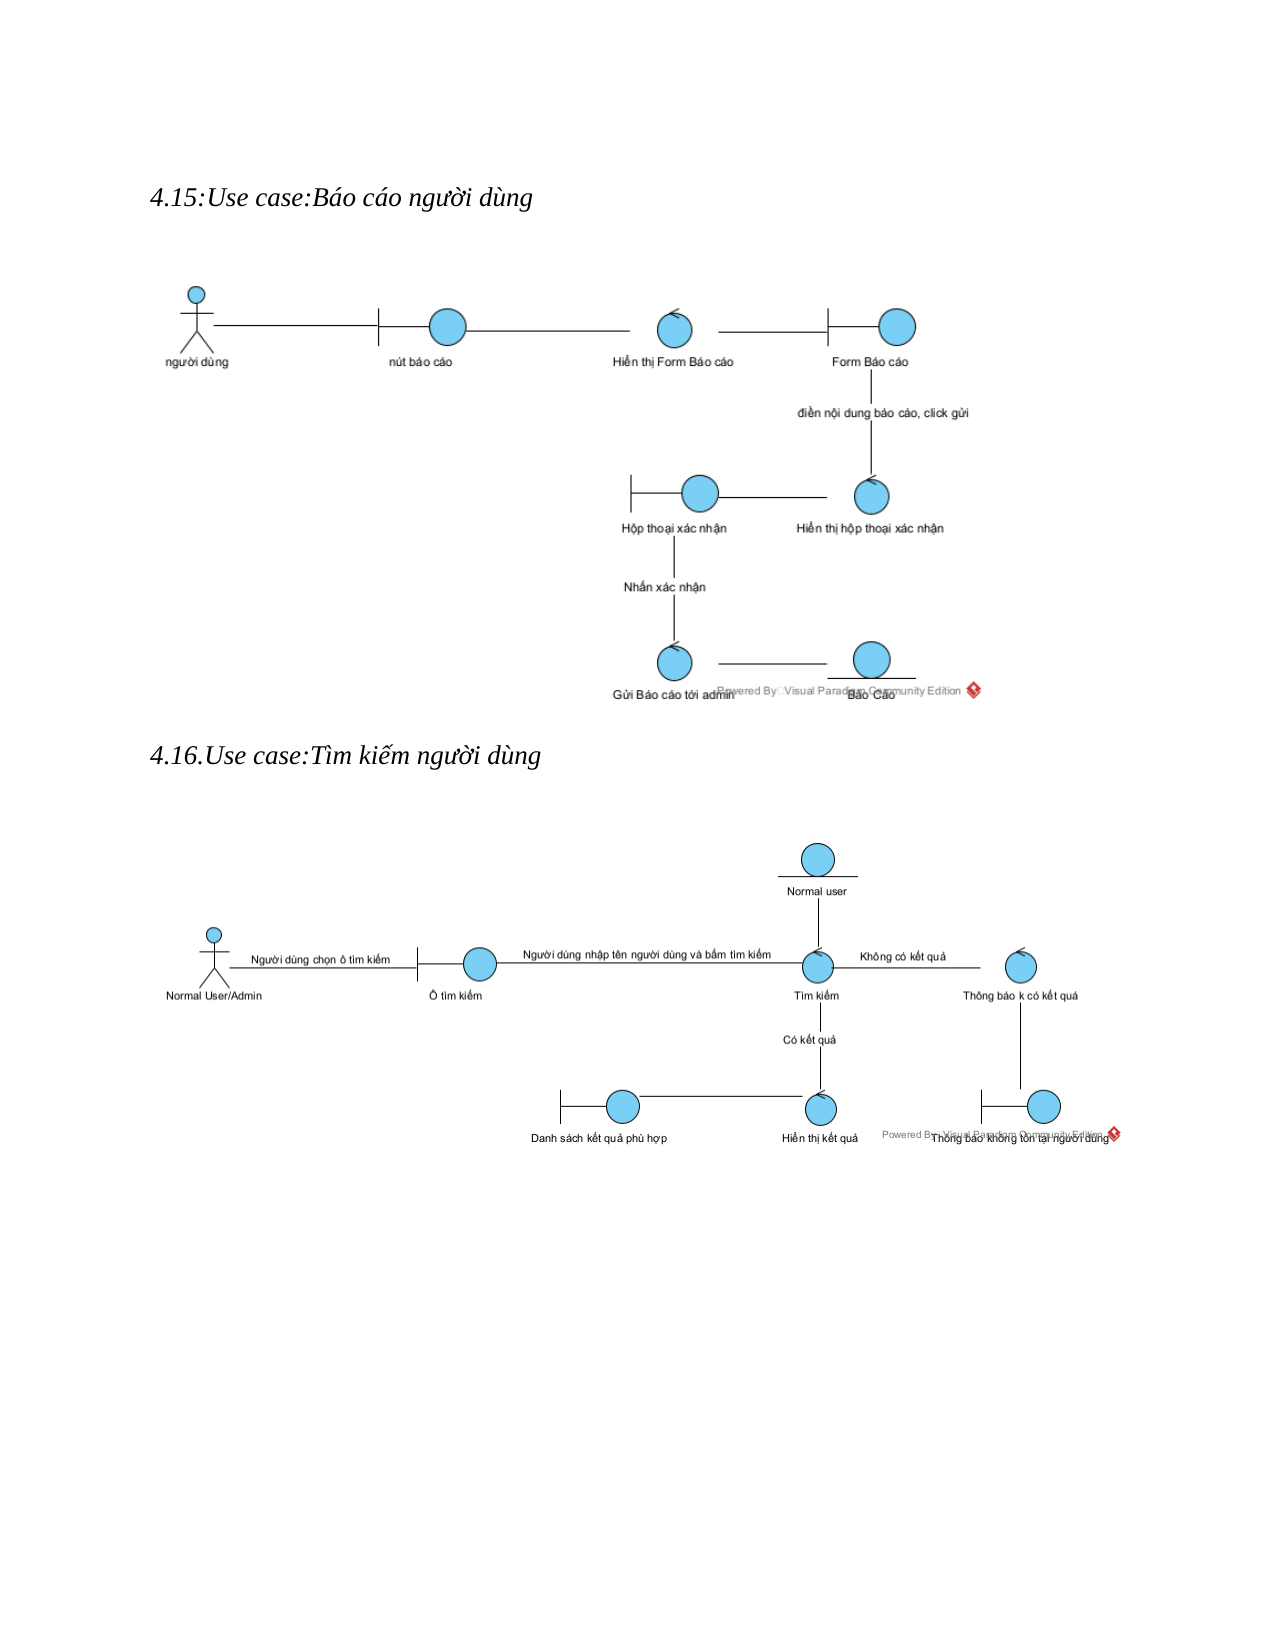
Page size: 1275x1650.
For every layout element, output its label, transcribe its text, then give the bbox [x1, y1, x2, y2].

picture [150, 832, 1125, 1151]
picture [150, 274, 987, 709]
text 4.16.Use case:Tìm kiếm người dùng [150, 739, 1125, 771]
text 4.15:Use case:Báo cáo người dùng [150, 181, 1125, 212]
